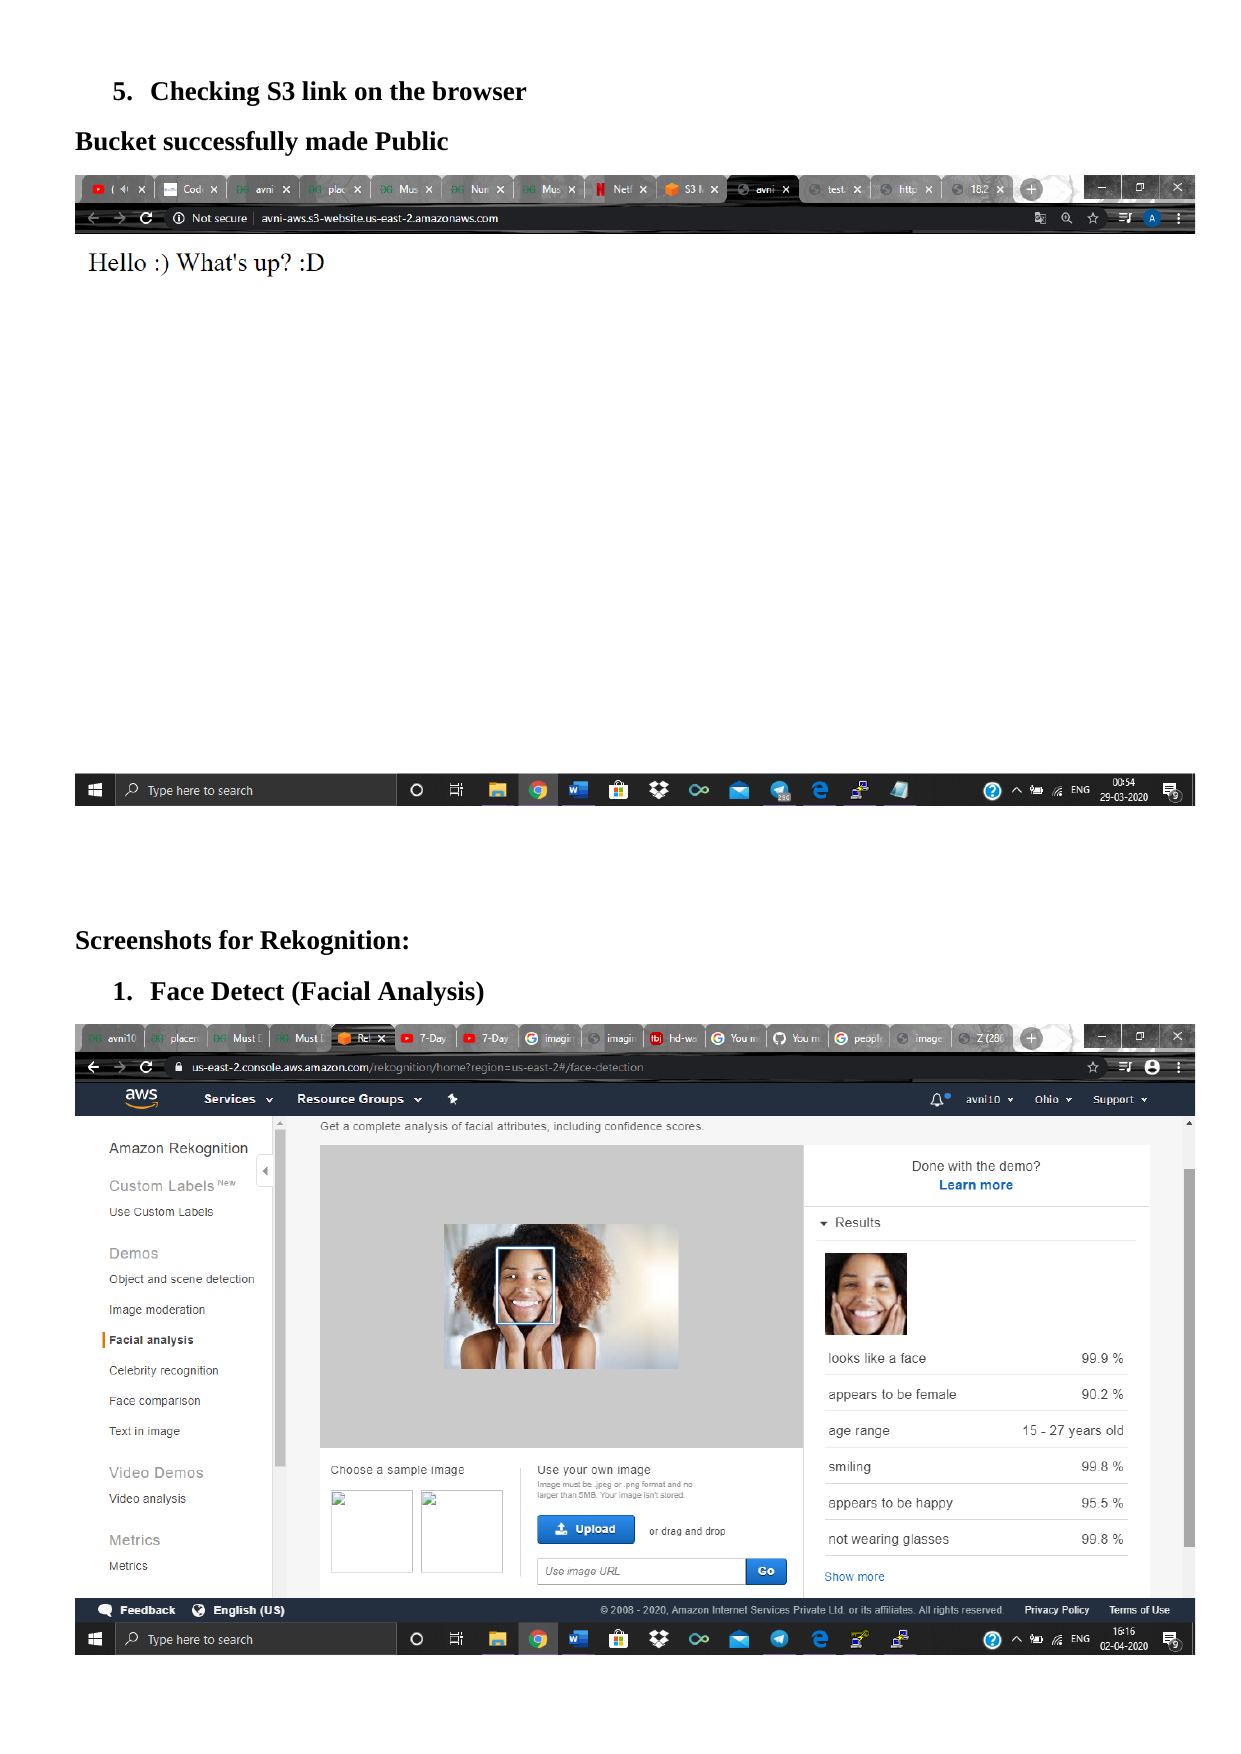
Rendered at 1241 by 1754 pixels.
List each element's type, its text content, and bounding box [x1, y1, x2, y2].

text Bucket successfully made Public [75, 125, 1165, 156]
text Screenshots for Rekognition: [75, 924, 1165, 956]
list Face Detect (Facial Analysis) [112, 974, 1165, 1006]
picture [75, 175, 1196, 806]
list Checking S3 link on the browser [112, 75, 1165, 106]
picture [75, 1024, 1196, 1655]
